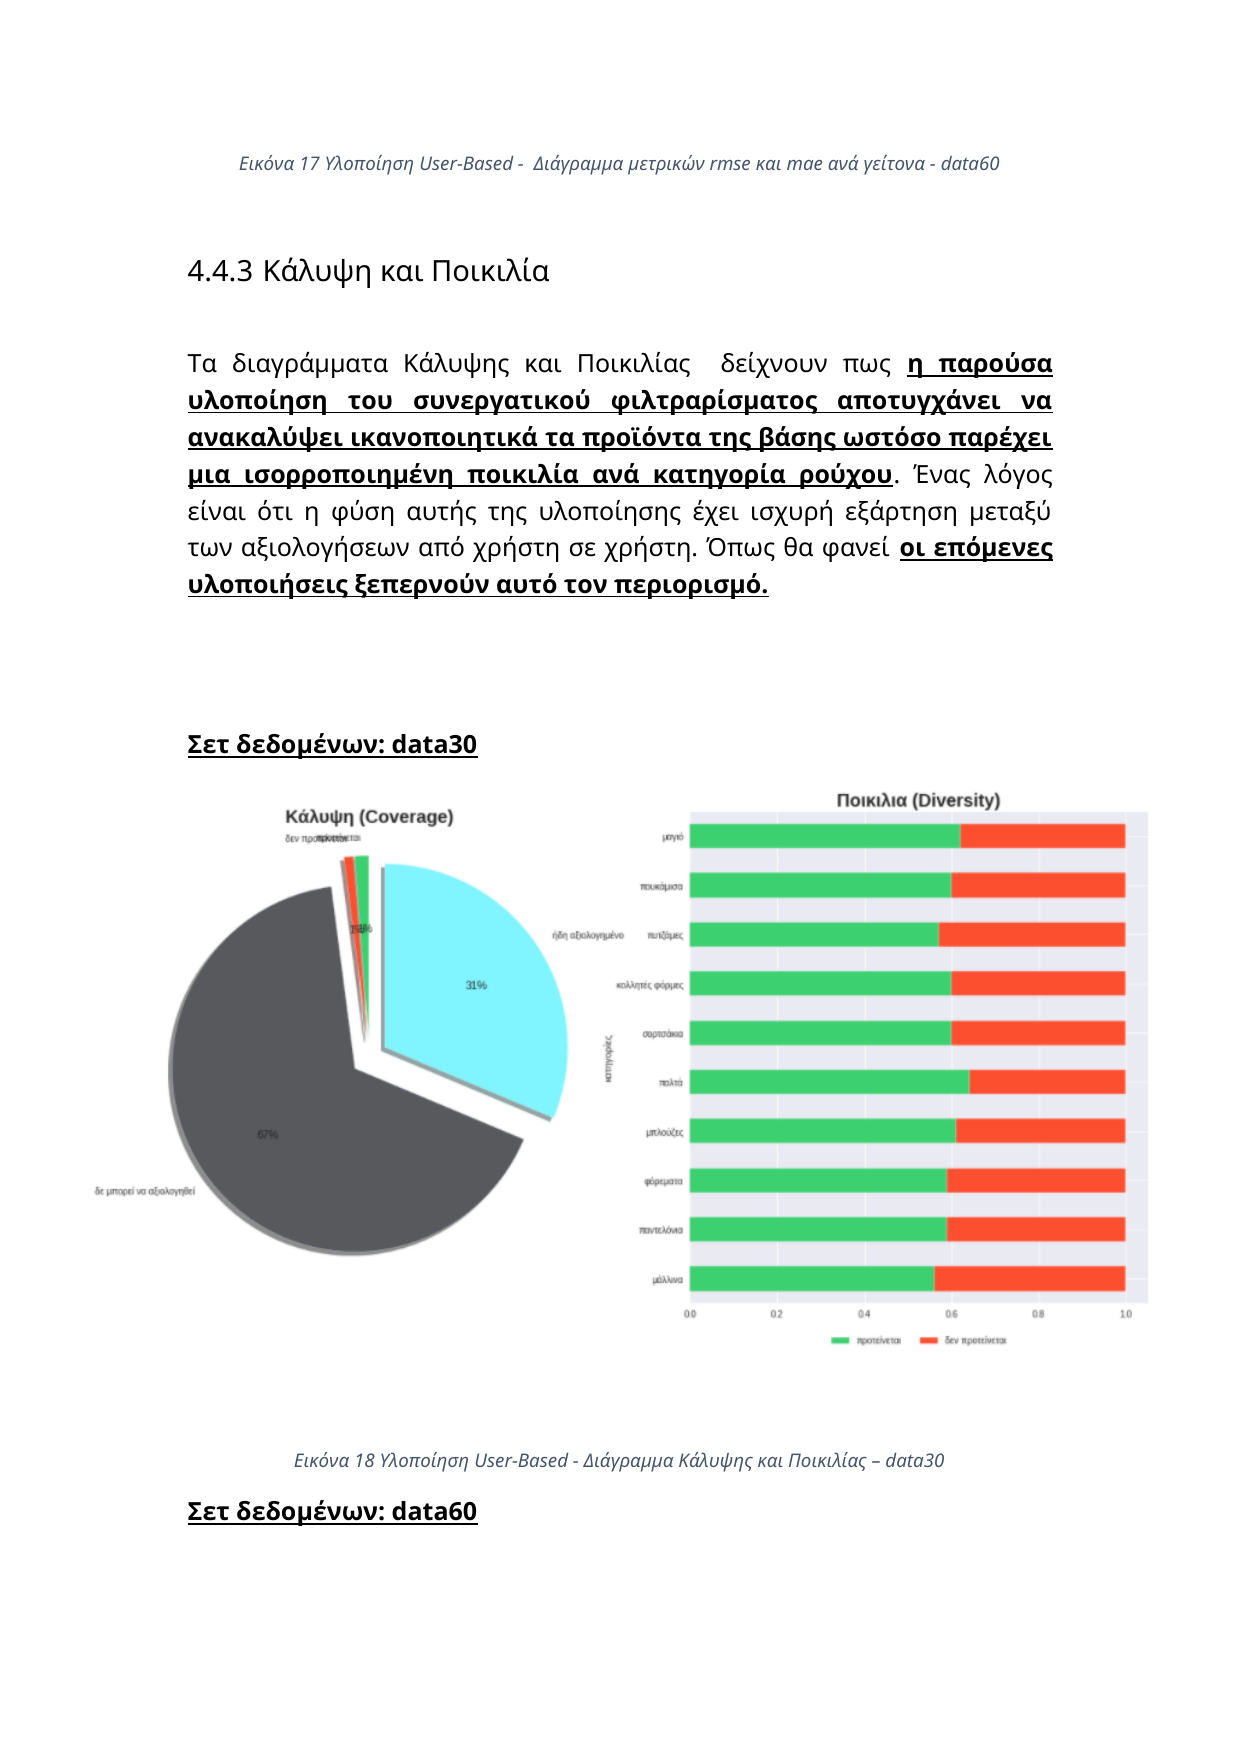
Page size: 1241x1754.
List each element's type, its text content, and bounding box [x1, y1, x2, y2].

subtitle Κάλυψη και Ποικιλία [187, 250, 1053, 289]
text Τα διαγράμματα Κάλυψης και Ποικιλίας δείχνουν πως η παρούσα υλοποίηση του συνεργατικού φιλτραρίσματος αποτυγχάνει να ανακαλύψει ικανοποιητικά τα προϊόντα της βάσης ωστόσο παρέχει μια ισορροποιημένη ποικιλία ανά κατηγορία ρούχου. Ένας λόγος είναι ότι η φύση αυτής της υλοποίησης έχει ισχυρή εξάρτηση μεταξύ των αξιολογήσεων από χρήστη σε χρήστη. Όπως θα φανεί οι επόμενες υλοποιήσεις ξεπερνούν αυτό τον περιορισμό. [187, 346, 1053, 412]
text Σετ δεδομένων: data60 [187, 1494, 1053, 1528]
text Τα διαγράμματα Κάλυψης και Ποικιλίας δείχνουν πως η παρούσα υλοποίηση του συνεργατικού φιλτραρίσματος αποτυγχάνει να ανακαλύψει ικανοποιητικά τα προϊόντα της βάσης ωστόσο παρέχει μια ισορροποιημένη ποικιλία ανά κατηγορία ρούχου. Ένας λόγος είναι ότι η φύση αυτής της υλοποίησης έχει ισχυρή εξάρτηση μεταξύ των αξιολογήσεων από χρήστη σε χρήστη. Όπως θα φανεί οι επόμενες υλοποιήσεις ξεπερνούν αυτό τον περιορισμό. [187, 449, 1053, 601]
text Τα διαγράμματα Κάλυψης και Ποικιλίας δείχνουν πως η παρούσα υλοποίηση του συνεργατικού φιλτραρίσματος αποτυγχάνει να ανακαλύψει ικανοποιητικά τα προϊόντα της βάσης ωστόσο παρέχει μια ισορροποιημένη ποικιλία ανά κατηγορία ρούχου. Ένας λόγος είναι ότι η φύση αυτής της υλοποίησης έχει ισχυρή εξάρτηση μεταξύ των αξιολογήσεων από χρήστη σε χρήστη. Όπως θα φανεί οι επόμενες υλοποιήσεις ξεπερνούν αυτό τον περιορισμό. [187, 413, 1053, 448]
picture [90, 776, 1150, 1353]
text Σετ δεδομένων: data30 [187, 727, 1053, 761]
